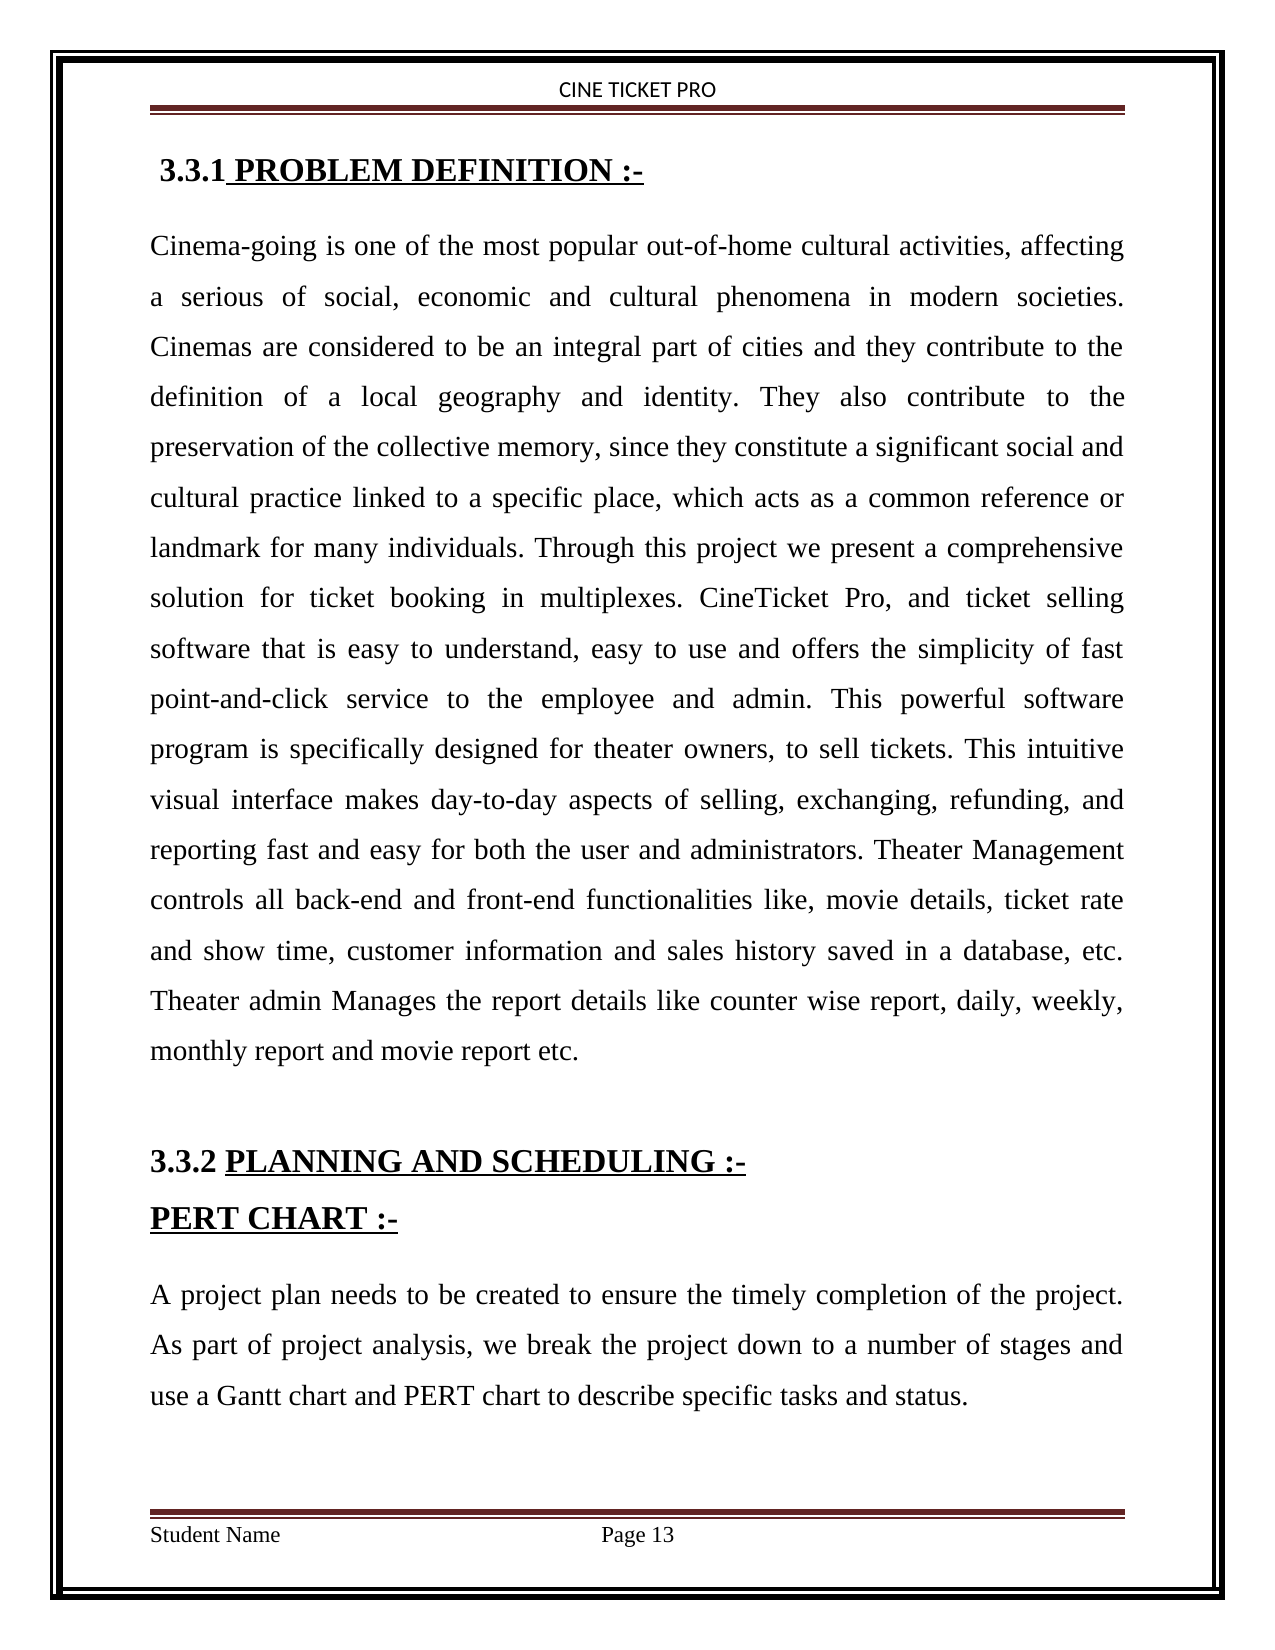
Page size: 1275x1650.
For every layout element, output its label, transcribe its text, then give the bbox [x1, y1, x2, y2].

text A project plan needs to be created to ensure the timely completion of the project. As part of project analysis, we break the project down to a number of stages and use a Gantt chart and PERT chart to describe specific tasks and status. [150, 1277, 1125, 1411]
text Cinema-going is one of the most popular out-of-home cultural activities, affecting a serious of social, economic and cultural phenomena in modern societies. Cinemas are considered to be an integral part of cities and they contribute to the definition of a local geography and identity. They also contribute to the preservation of the collective memory, since they constitute a significant social and cultural practice linked to a specific place, which acts as a common reference or landmark for many individuals. Through this project we present a comprehensive solution for ticket booking in multiplexes. CineTicket Pro, and ticket selling software that is easy to understand, easy to use and offers the simplicity of fast point-and-click service to the employee and admin. This powerful software program is specifically designed for theater owners, to sell tickets. This intuitive visual interface makes day-to-day aspects of selling, exchanging, refunding, and reporting fast and easy for both the user and administrators. Theater Management controls all back-end and front-end functionalities like, movie details, ticket rate and show time, customer information and sales history saved in a database, etc. Theater admin Manages the report details like counter wise report, daily, weekly, monthly report and movie report etc. [150, 228, 1125, 1067]
text PERT CHART :- [150, 1199, 1125, 1237]
list 3.3.1 PROBLEM DEFINITION :- [184, 150, 1125, 188]
text 3.3.2 PLANNING AND SCHEDULING :- [150, 1141, 1125, 1179]
